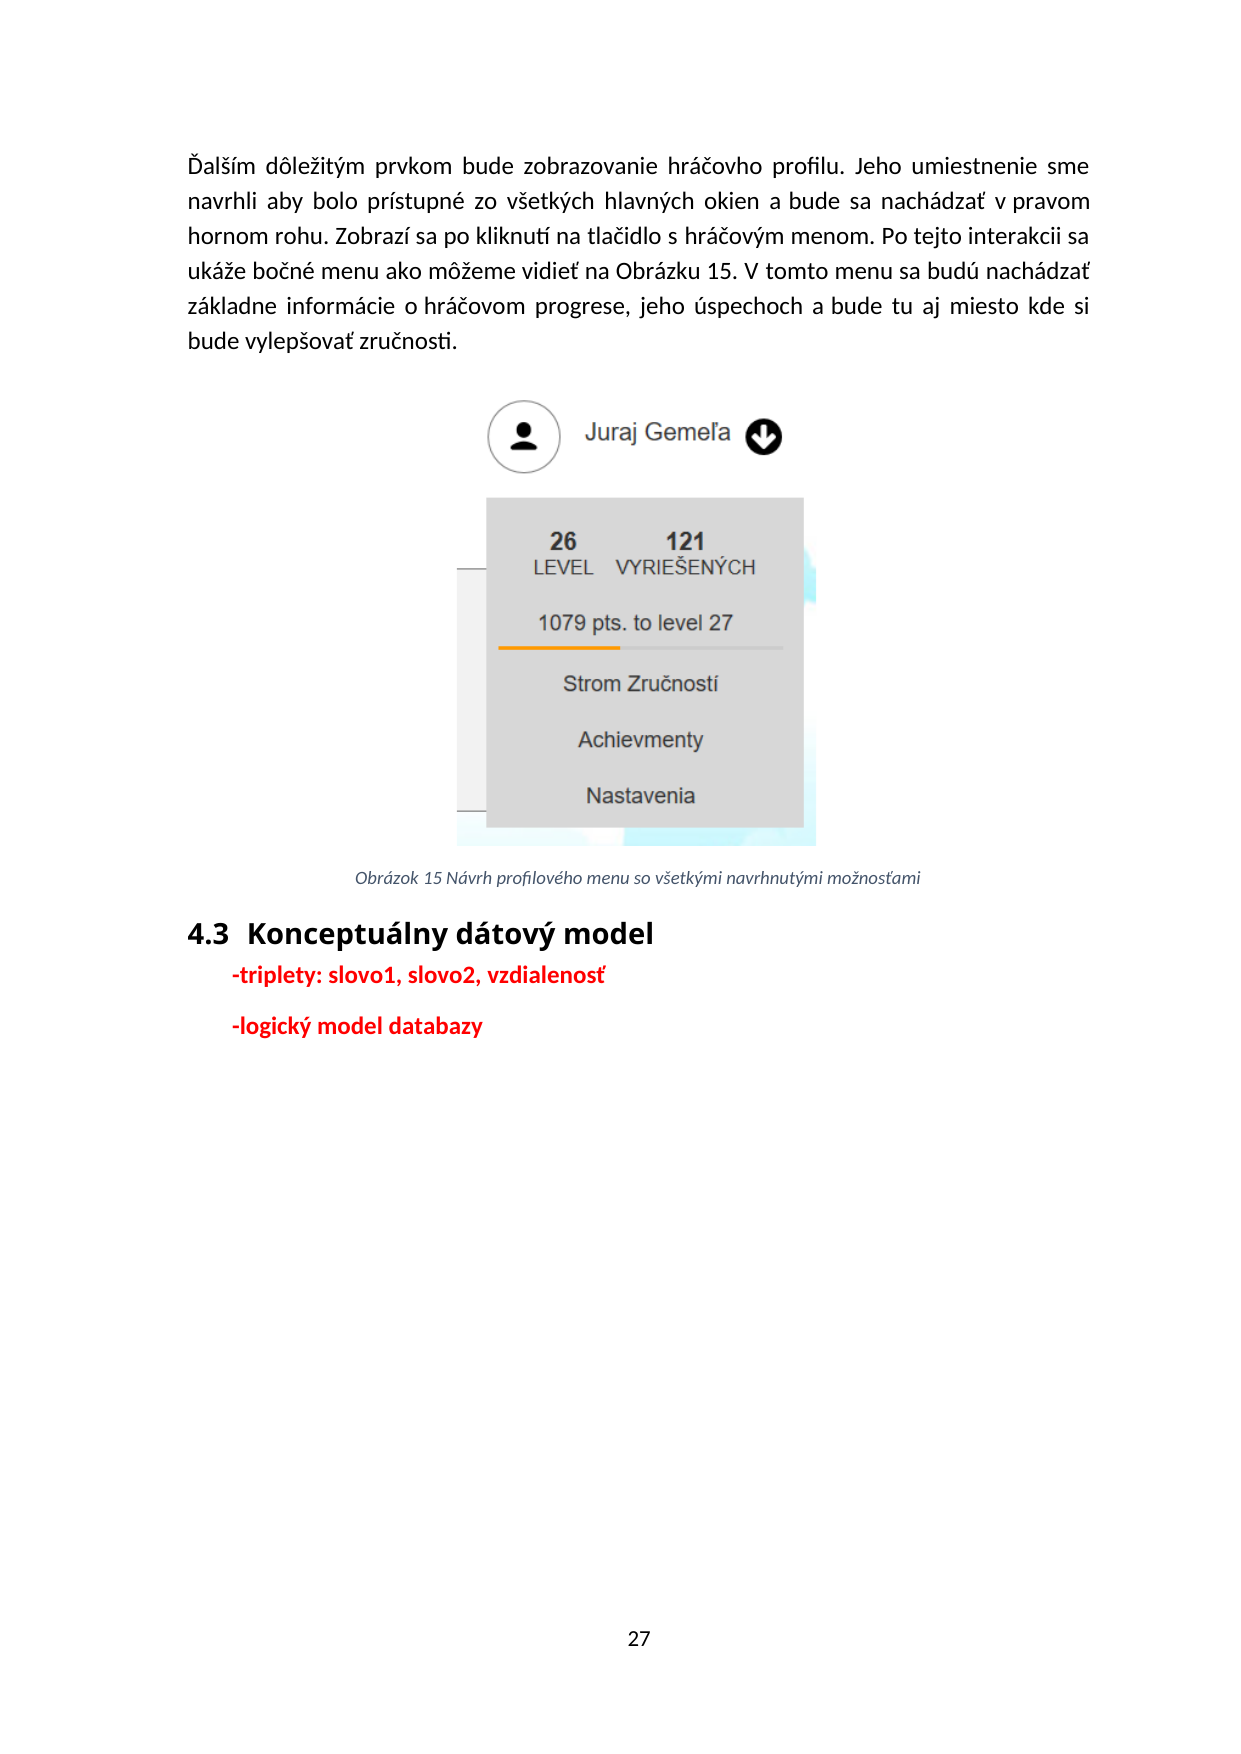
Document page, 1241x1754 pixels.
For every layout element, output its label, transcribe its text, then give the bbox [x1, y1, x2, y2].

subtitle Konceptuálny dátový model [187, 913, 1090, 953]
text -logický model databazy [187, 1010, 1090, 1041]
text -triplety: slovo1, slovo2, vzdialenosť [187, 959, 1090, 989]
text Ďalším dôležitým prvkom bude zobrazovanie hráčovho profilu. Jeho umiestnenie sme navrhli aby bolo prístupné zo všetkých hlavných okien a bude sa nachádzať v pravom hornom rohu. Zobrazí sa po kliknutí na tlačidlo s hráčovým menom. Po tejto interakcii sa ukáže bočné menu ako môžeme vidieť na Obrázku 15. V tomto menu sa budú nachádzať základne informácie o hráčovom progrese, jeho úspechoch a bude tu aj miesto kde si bude vylepšovať zručnosti. [187, 150, 1090, 356]
text Obrázok 15 Návrh profilového menu so všetkými navrhnutými možnosťami [187, 866, 1090, 889]
picture [456, 376, 821, 846]
